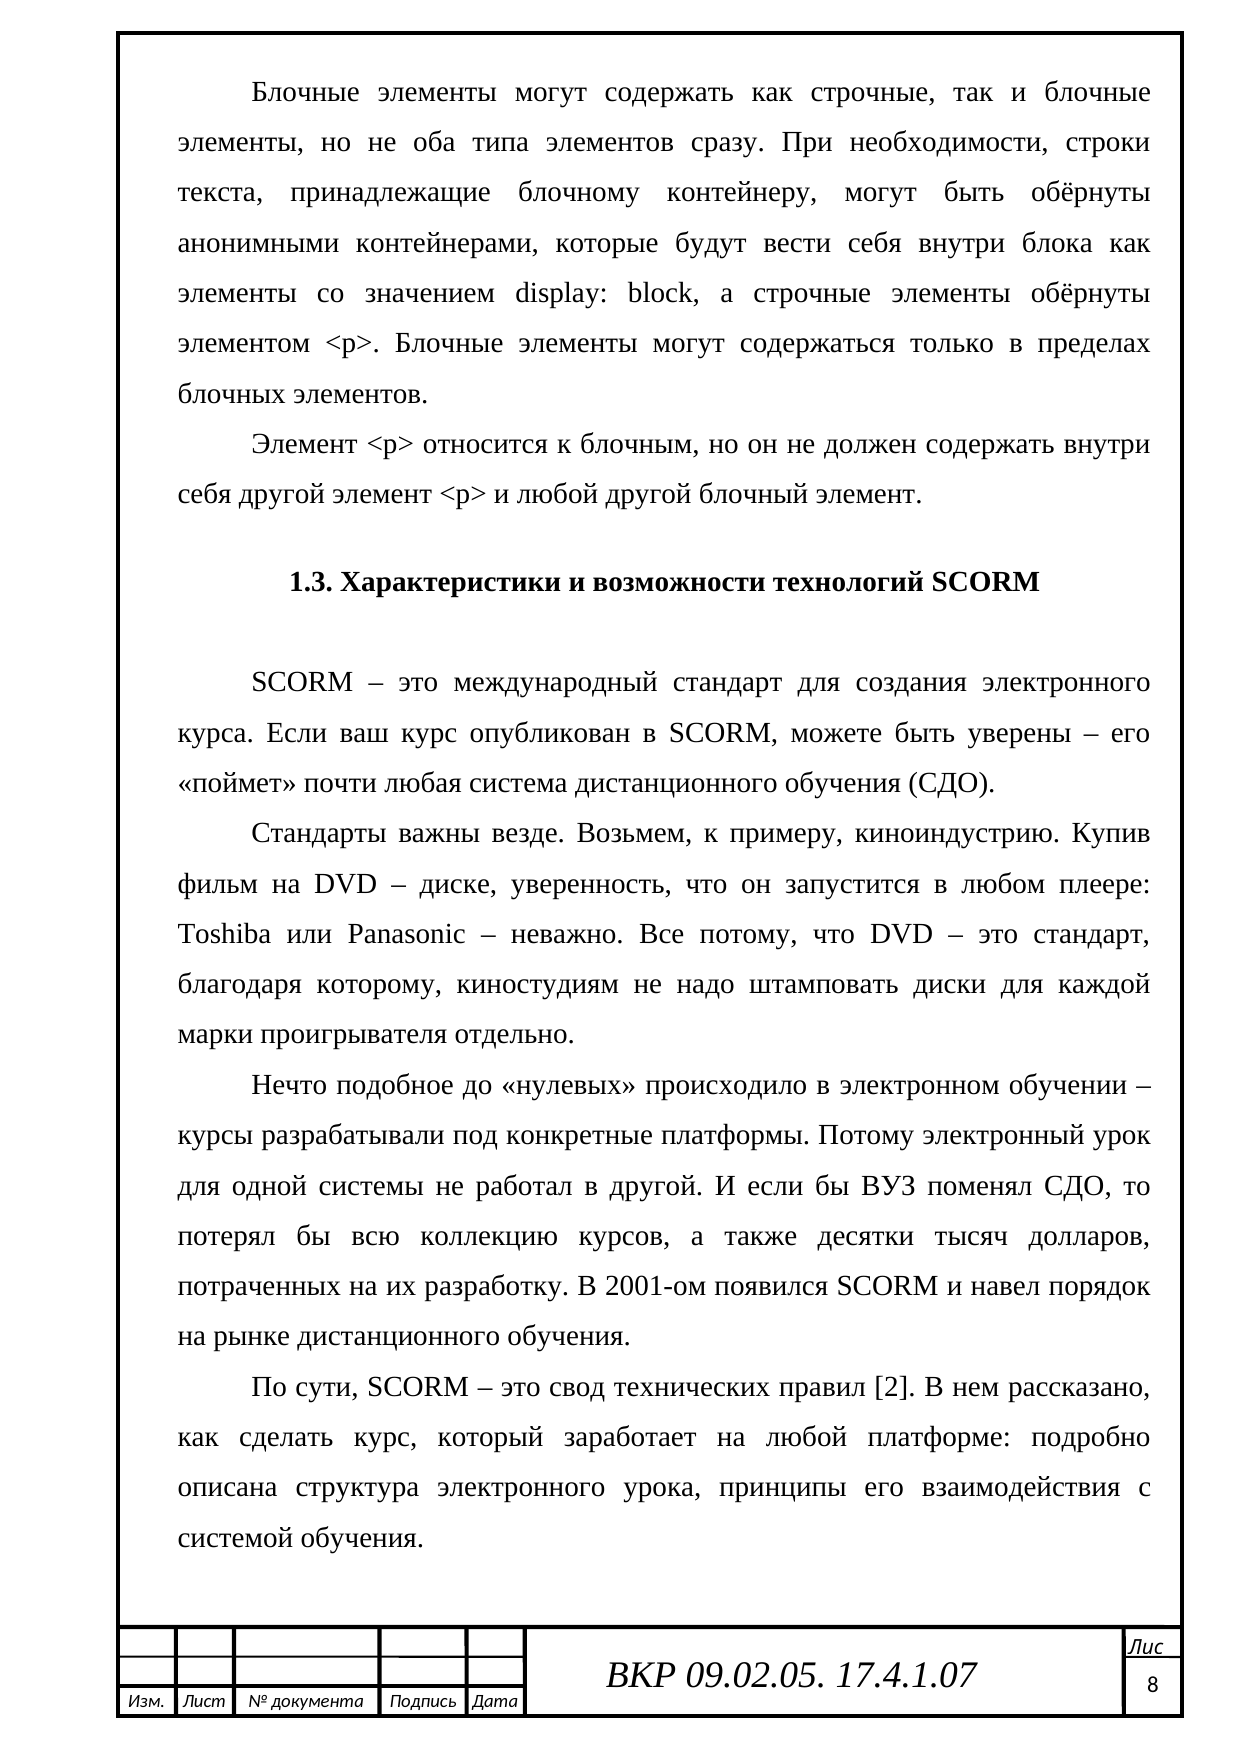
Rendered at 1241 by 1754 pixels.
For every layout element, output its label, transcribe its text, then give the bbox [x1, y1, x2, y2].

text Нечто подобное до «нулевых» происходило в электронном обучении – курсы разрабатывали под конкретные платформы. Потому электронный урок для одной системы не работал в другой. И если бы ВУЗ поменял СДО, то потерял бы всю коллекцию курсов, а также десятки тысяч долларов, потраченных на их разработку. В 2001-ом появился SCORM и навел порядок на рынке дистанционного обучения. [177, 1067, 1152, 1352]
text Блочные элементы могут содержать как строчные, так и блочные элементы, но не оба типа элементов сразу. При необходимости, строки текста, принадлежащие блочному контейнеру, могут быть обёрнуты анонимными контейнерами, которые будут вести себя внутри блока как элементы со значением display: block, а строчные элементы обёрнуты элементом <p>. Блочные элементы могут содержаться только в пределах блочных элементов. [177, 74, 1152, 409]
text Элемент <p> относится к блочным, но он не должен содержать внутри себя другой элемент <p> и любой другой блочный элемент. [177, 426, 1152, 510]
list 1.3. Характеристики и возможности технологий SCORM [177, 564, 1152, 598]
text SCORM – это международный стандарт для создания электронного курса. Если ваш курс опубликован в SCORM, можете быть уверены – его «поймет» почти любая система дистанционного обучения (СДО). [177, 664, 1152, 799]
list По сути, SCORM – это свод технических правил [2]. В нем рассказано, как сделать курс, который заработает на любой платформе: подробно описана структура электронного урока, принципы его взаимодействия с системой обучения. [177, 1369, 1152, 1553]
text Стандарты важны везде. Возьмем, к примеру, киноиндустрию. Купив фильм на DVD – диске, уверенность, что он запустится в любом плеере: Toshiba или Panasonic – неважно. Все потому, что DVD – это стандарт, благодаря которому, киностудиям не надо штамповать диски для каждой марки проигрывателя отдельно. [177, 815, 1152, 1050]
